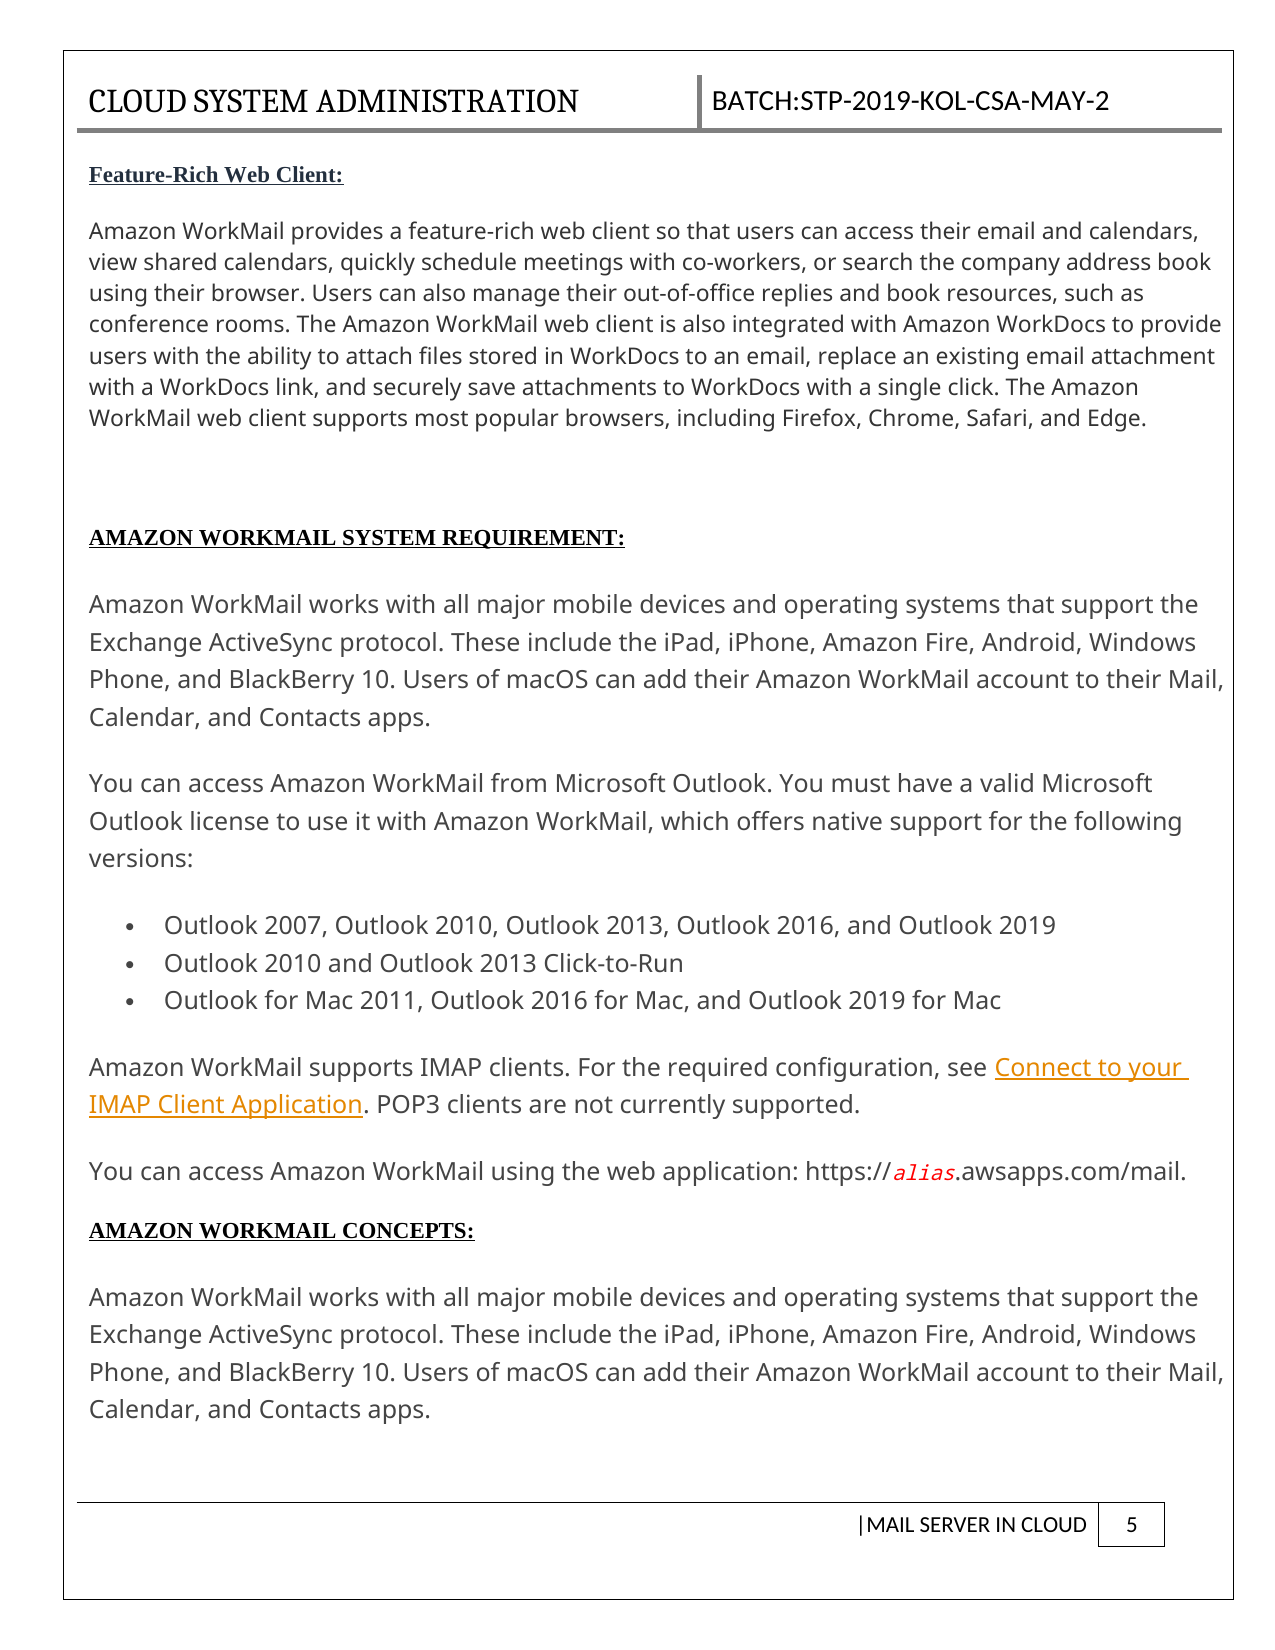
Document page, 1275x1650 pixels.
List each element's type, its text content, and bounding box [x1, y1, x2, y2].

list Outlook for Mac 2011, Outlook 2016 for Mac, and Outlook 2019 for Mac [126, 979, 1233, 1017]
text Amazon WorkMail works with all major mobile devices and operating systems that support the Exchange ActiveSync protocol. These include the iPad, iPhone, Amazon Fire, Android, Windows Phone, and BlackBerry 10. Users of macOS can add their Amazon WorkMail account to their Mail, Calendar, and Contacts apps. [89, 583, 1233, 733]
list Outlook 2010 and Outlook 2013 Click-to-Run [126, 942, 1233, 979]
list Outlook 2007, Outlook 2010, Outlook 2013, Outlook 2016, and Outlook 2019 [126, 904, 1233, 942]
text You can access Amazon WorkMail using the web application: https://alias.awsapps.com/mail. [89, 1150, 1233, 1188]
text AMAZON WORKMAIL SYSTEM REQUIREMENT: [89, 524, 1233, 550]
text Amazon WorkMail provides a feature-rich web client so that users can access their email and calendars, view shared calendars, quickly schedule meetings with co-workers, or search the company address book using their browser. Users can also manage their out-of-office replies and book resources, such as conference rooms. The Amazon WorkMail web client is also integrated with Amazon WorkDocs to provide users with the ability to attach files stored in WorkDocs to an email, replace an existing email attachment with a WorkDocs link, and securely save attachments to WorkDocs with a single click. The Amazon WorkMail web client supports most popular browsers, including Firefox, Chrome, Safari, and Edge. [89, 215, 1233, 433]
text Amazon WorkMail works with all major mobile devices and operating systems that support the Exchange ActiveSync protocol. These include the iPad, iPhone, Amazon Fire, Android, Windows Phone, and BlackBerry 10. Users of macOS can add their Amazon WorkMail account to their Mail, Calendar, and Contacts apps. [89, 1276, 1233, 1426]
text AMAZON WORKMAIL CONCEPTS: [89, 1217, 1233, 1243]
text You can access Amazon WorkMail from Microsoft Outlook. You must have a valid Microsoft Outlook license to use it with Amazon WorkMail, which offers native support for the following versions: [89, 763, 1233, 875]
subtitle Feature-Rich Web Client: [89, 161, 1233, 187]
text Amazon WorkMail supports IMAP clients. For the required configuration, see Connect to your IMAP Client Application. POP3 clients are not currently supported. [89, 1046, 1233, 1121]
